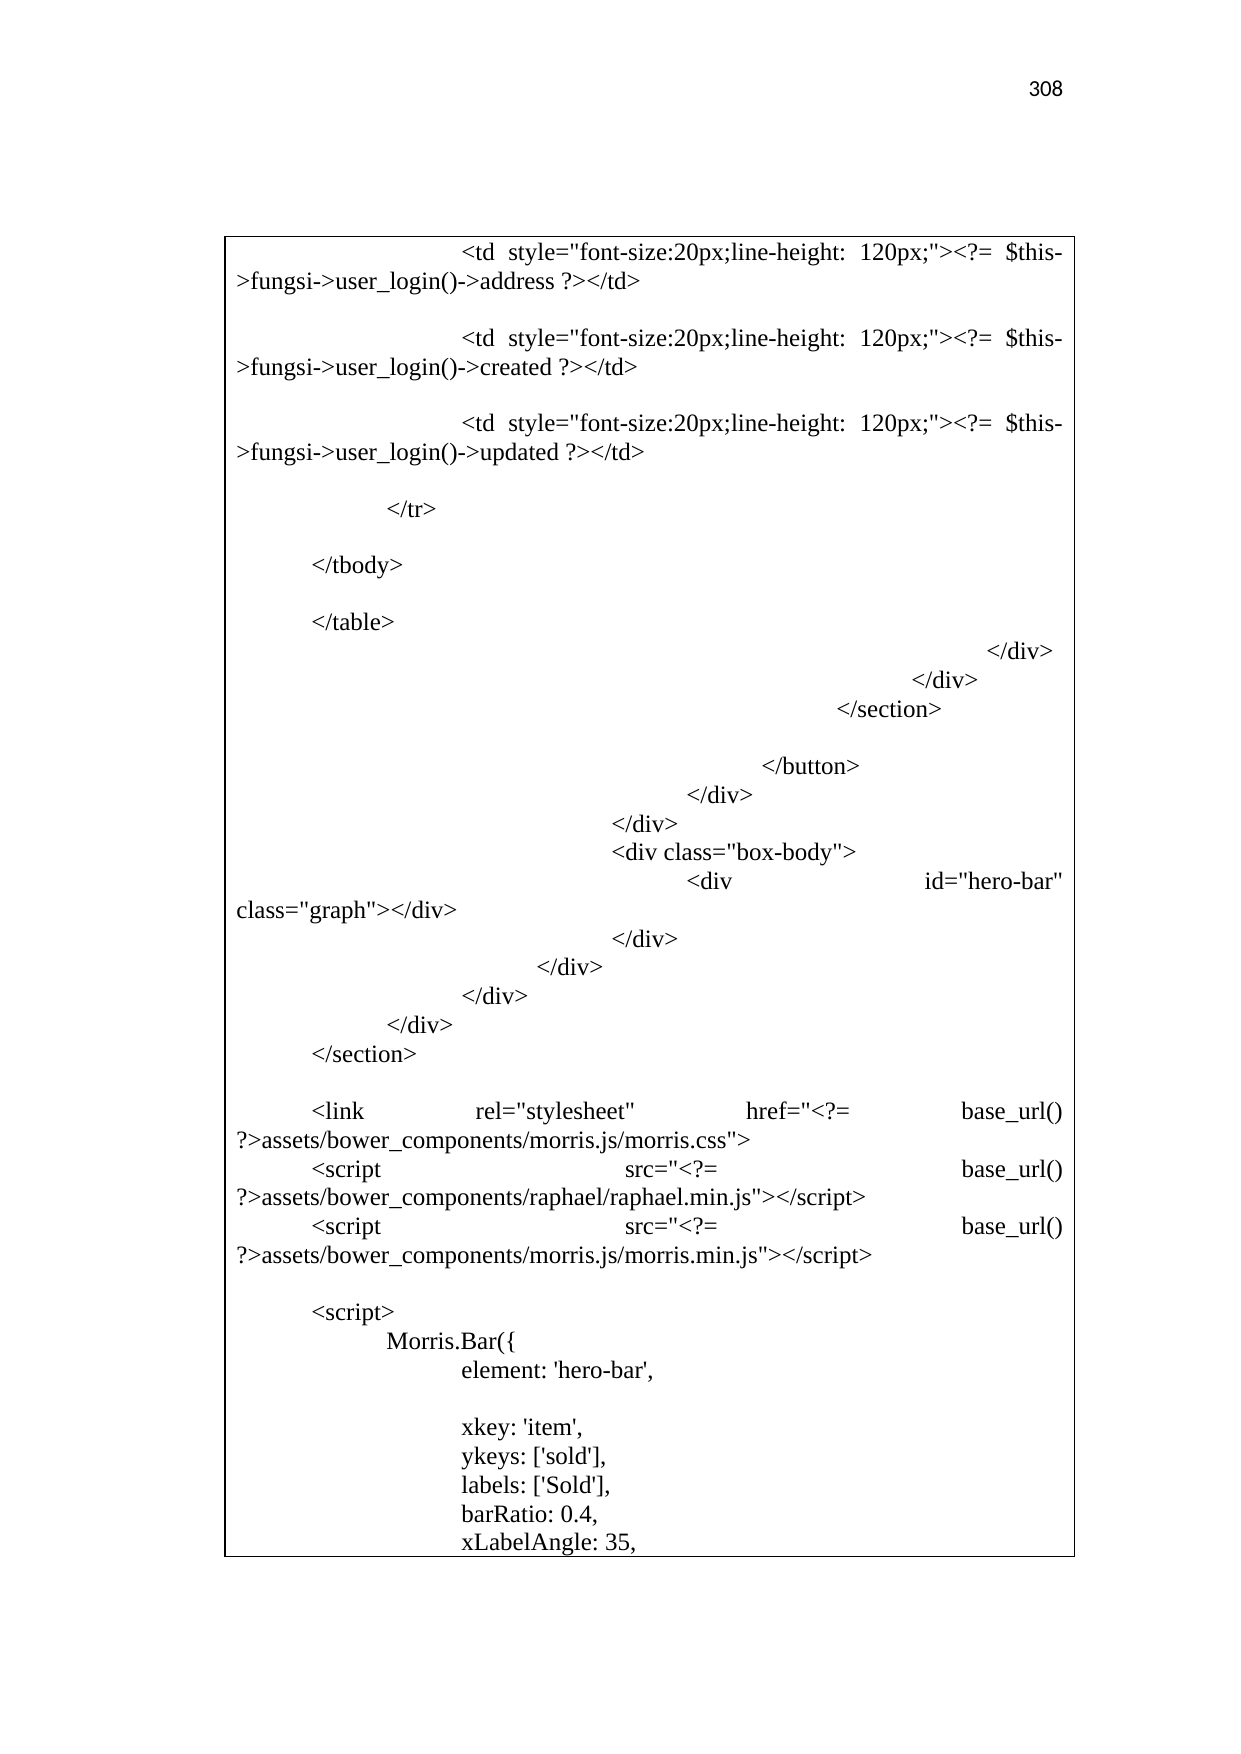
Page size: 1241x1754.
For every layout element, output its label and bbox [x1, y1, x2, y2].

table_cell [226, 237, 1074, 1556]
